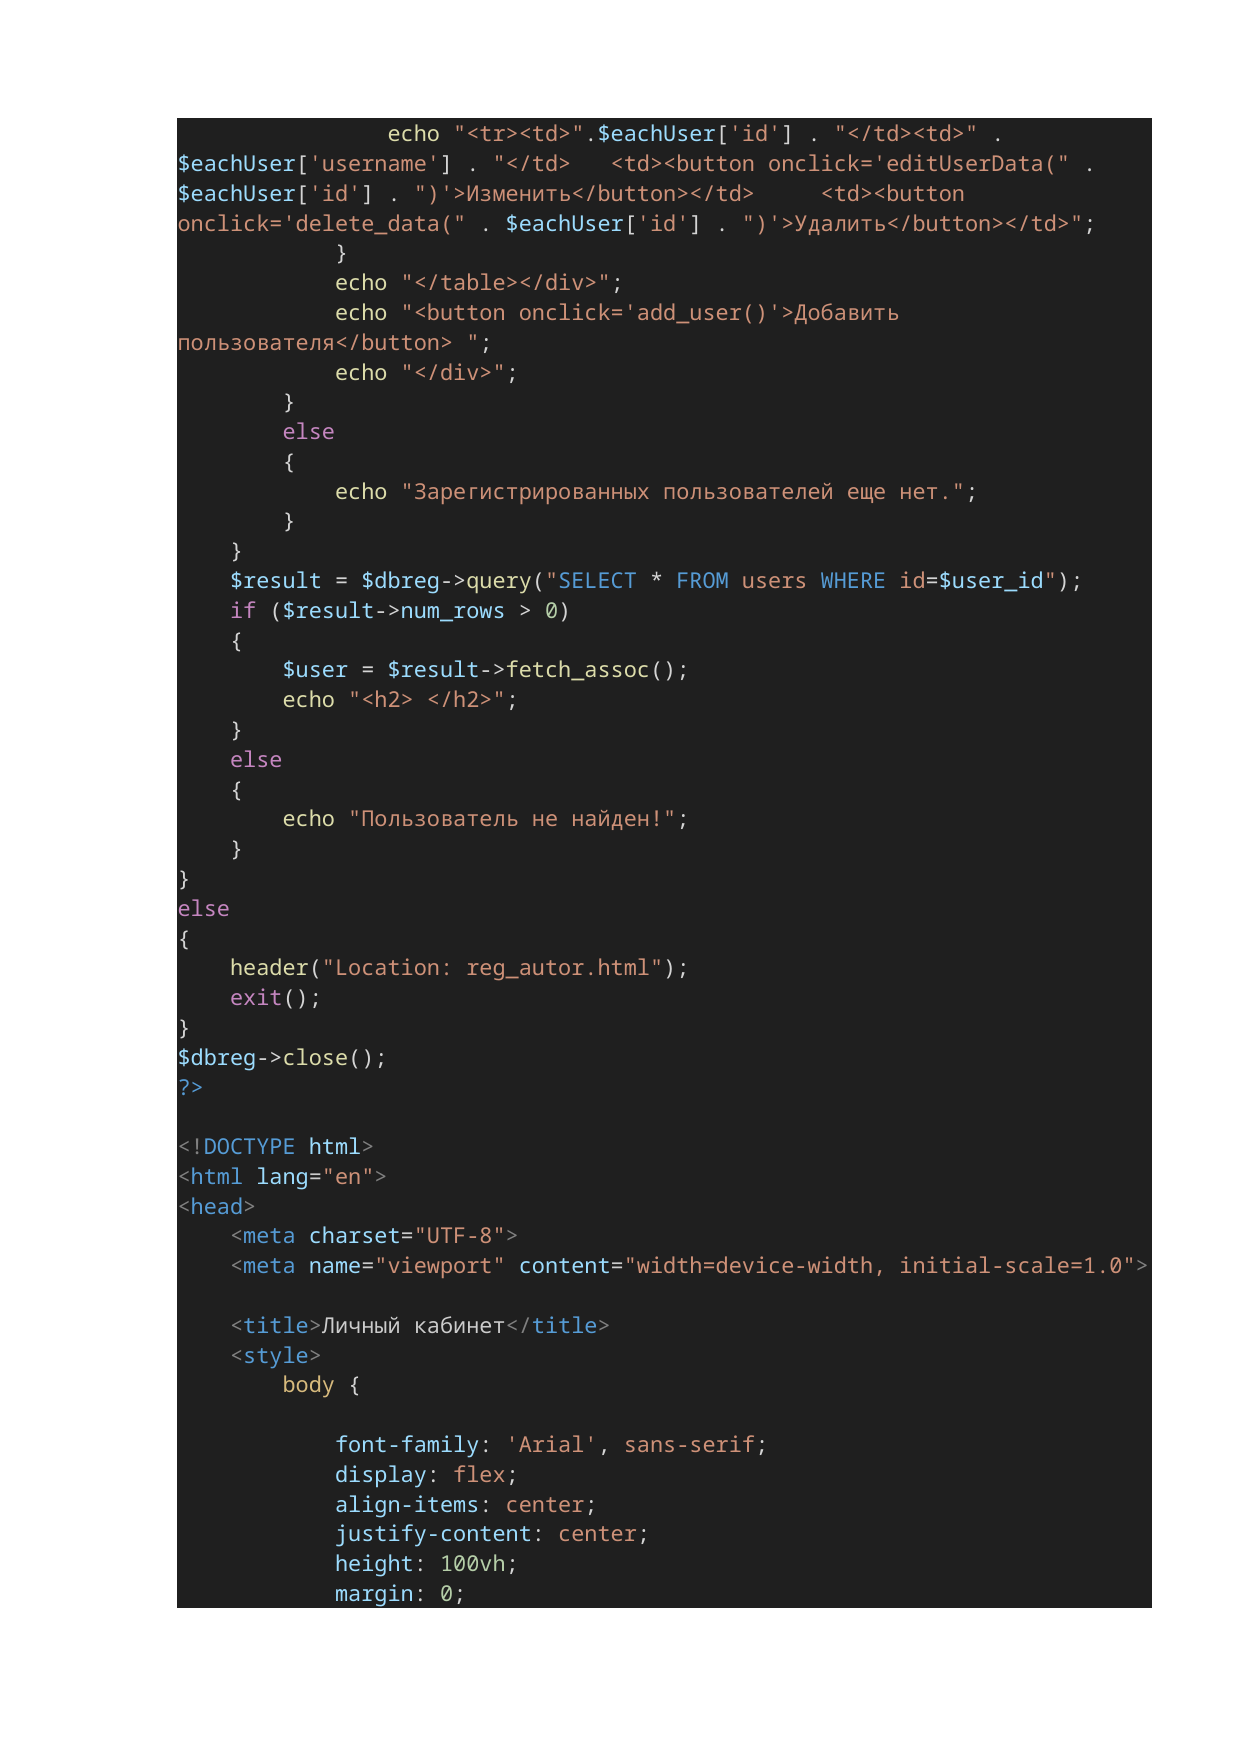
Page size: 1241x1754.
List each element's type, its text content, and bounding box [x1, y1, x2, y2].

text <head> [177, 1191, 1152, 1220]
text body { [177, 1369, 1152, 1399]
text echo "Зарегистрированных пользователей еще нет."; [177, 476, 1152, 505]
text echo "Пользователь не найден!"; [177, 803, 1152, 833]
text } [177, 535, 1152, 565]
text } [177, 505, 1152, 535]
text } [177, 1012, 1152, 1042]
text <meta name="viewport" content="width=device-width, initial-scale=1.0"> [177, 1250, 1152, 1280]
text align-items: center; [177, 1488, 1152, 1518]
text display: flex; [177, 1459, 1152, 1488]
text $result = $dbreg->query("SELECT * FROM users WHERE id=$user_id"); [177, 565, 1152, 595]
text echo "<tr><td>".$eachUser['id'] . "</td><td>" . $eachUser['username'] . "</td> <td><button onclick='editUserData(" . $eachUser['id'] . ")'>Изменить</button></td> <td><button onclick='delete_data(" . $eachUser['id'] . ")'>Удалить</button></td>"; [177, 118, 1152, 237]
text if ($result->num_rows > 0) [177, 595, 1152, 624]
text else [177, 416, 1152, 446]
text <!DOCTYPE html> [177, 1131, 1152, 1161]
text { [177, 773, 1152, 803]
text } [177, 863, 1152, 893]
text } [177, 833, 1152, 863]
text margin: 0; [177, 1578, 1152, 1608]
text else [177, 893, 1152, 922]
text <meta charset="UTF-8"> [177, 1220, 1152, 1250]
text echo "</table></div>"; [177, 267, 1152, 297]
text <style> [177, 1339, 1152, 1369]
text } [177, 237, 1152, 267]
text echo "</div>"; [177, 356, 1152, 386]
text header("Location: reg_autor.html"); [177, 952, 1152, 982]
text justify-content: center; [177, 1518, 1152, 1548]
text <html lang="en"> [177, 1161, 1152, 1191]
text <title>Личный кабинет</title> [177, 1310, 1152, 1339]
text font-family: 'Arial', sans-serif; [177, 1429, 1152, 1459]
text else [177, 744, 1152, 773]
text $dbreg->close(); [177, 1042, 1152, 1071]
text ?> [177, 1071, 1152, 1101]
text { [177, 624, 1152, 654]
text height: 100vh; [177, 1548, 1152, 1578]
text { [177, 446, 1152, 476]
text echo "<button onclick='add_user()'>Добавить пользователя</button> "; [177, 297, 1152, 356]
text echo "<h2> </h2>"; [177, 684, 1152, 714]
text exit(); [177, 982, 1152, 1012]
text } [177, 386, 1152, 416]
text $user = $result->fetch_assoc(); [177, 654, 1152, 684]
text { [177, 922, 1152, 952]
text } [177, 714, 1152, 744]
